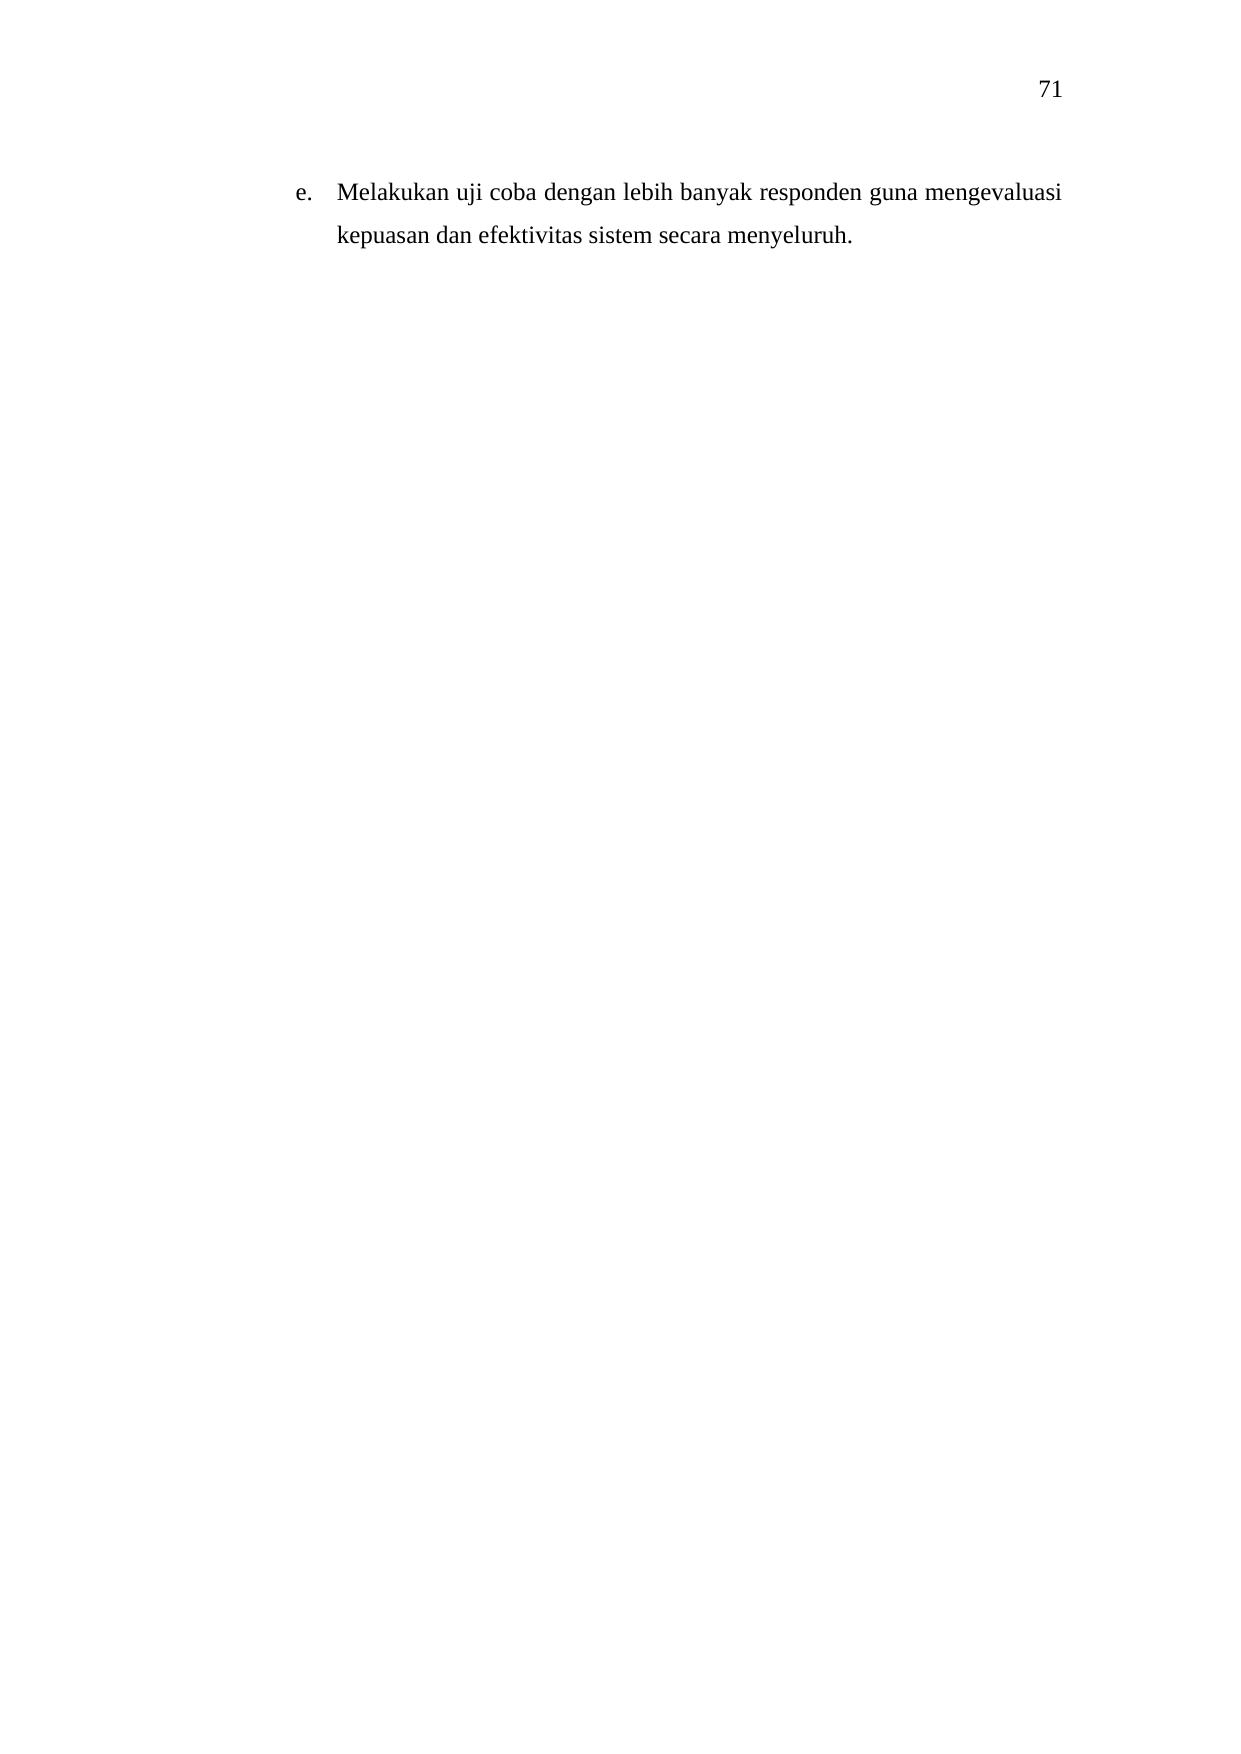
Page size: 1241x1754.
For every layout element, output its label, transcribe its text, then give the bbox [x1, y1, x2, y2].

list Melakukan uji coba dengan lebih banyak responden guna mengevaluasi kepuasan dan efektivitas sistem secara menyeluruh. [295, 177, 1063, 249]
